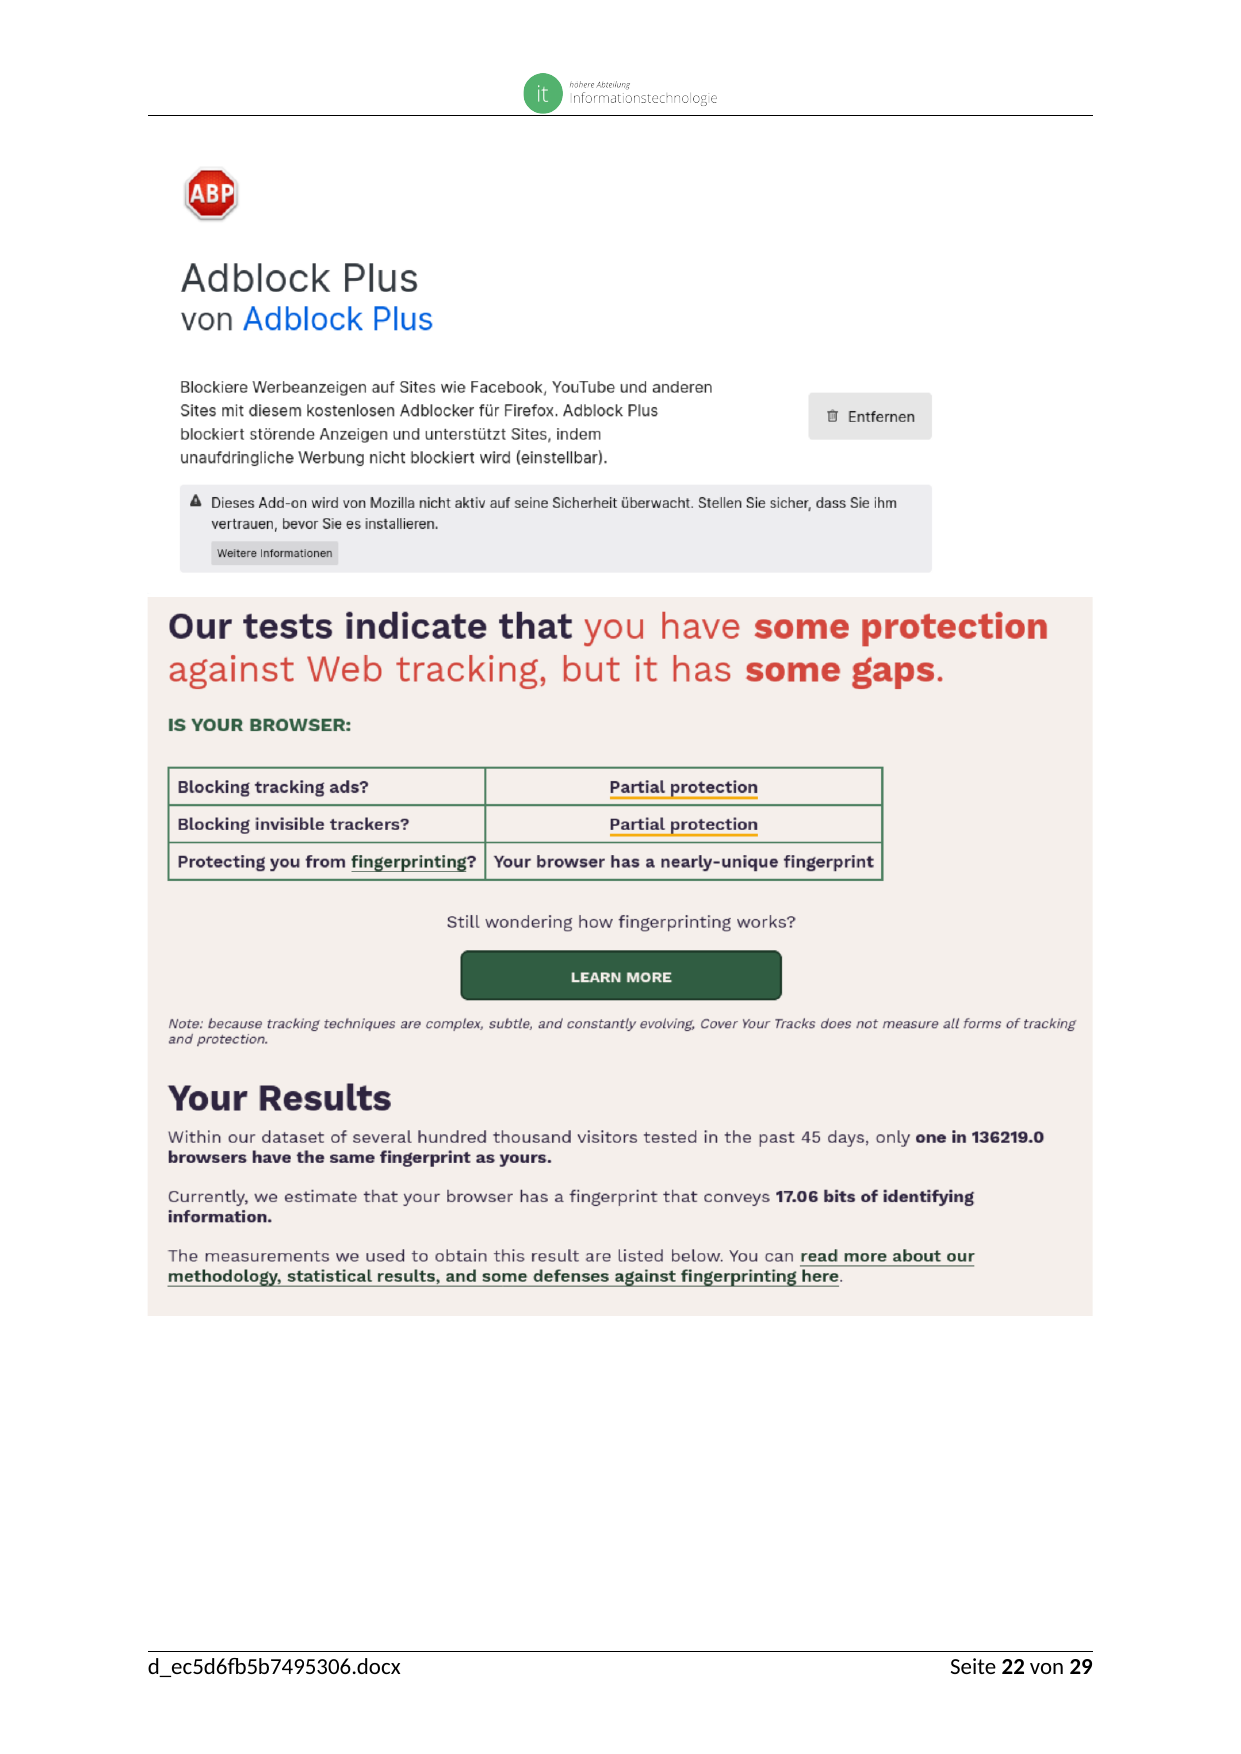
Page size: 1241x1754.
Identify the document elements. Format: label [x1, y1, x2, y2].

picture [147, 144, 958, 594]
picture [523, 73, 717, 114]
picture [147, 597, 1093, 1316]
